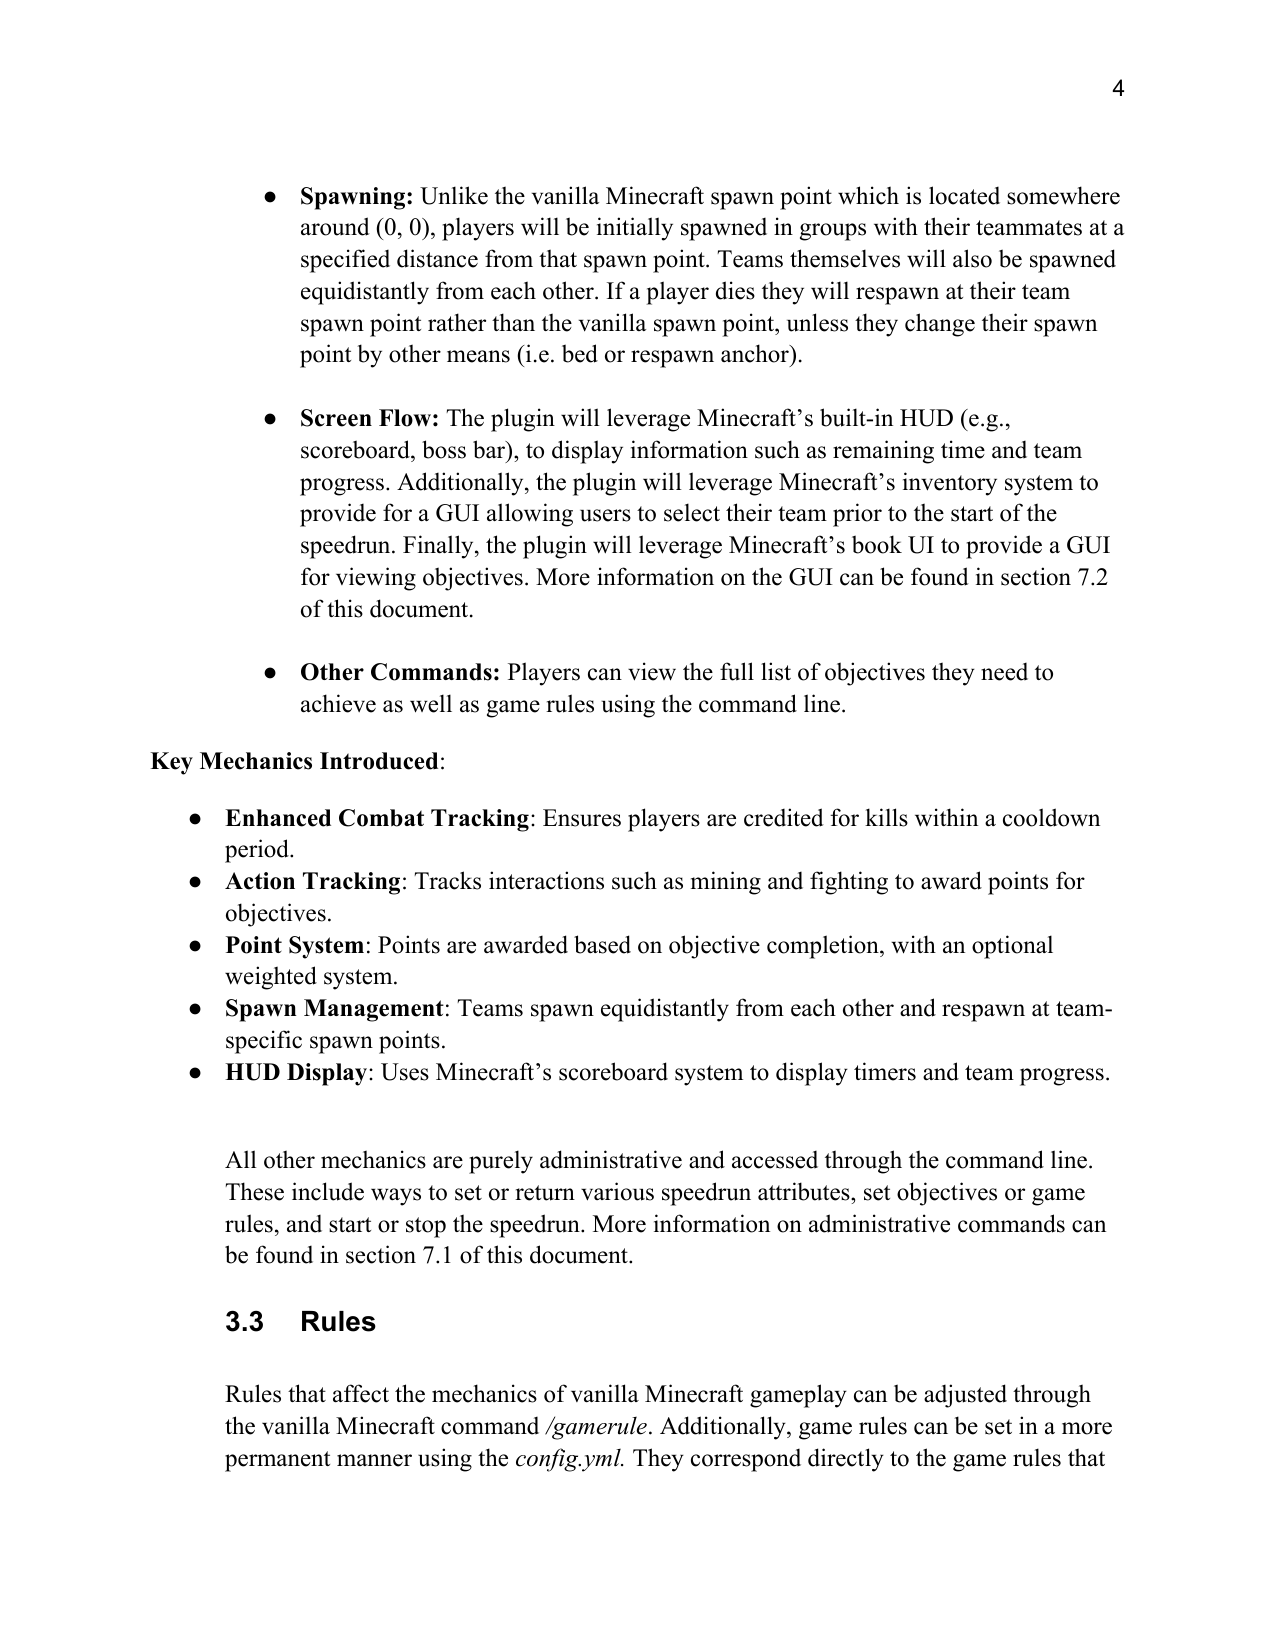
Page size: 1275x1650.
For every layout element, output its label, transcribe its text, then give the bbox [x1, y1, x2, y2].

list Screen Flow: The plugin will leverage Minecraft’s built-in HUD (e.g., scoreboard, boss bar), to display information such as remaining time and team progress. Additionally, the plugin will leverage Minecraft’s inventory system to provide for a GUI allowing users to select their team prior to the start of the speedrun. Finally, the plugin will leverage Minecraft’s book UI to provide a GUI for viewing objectives. More information on the GUI can be found in section 7.2 of this document. [262, 404, 1125, 622]
list Spawn Management: Teams spawn equidistantly from each other and respawn at team-specific spawn points. [187, 994, 1125, 1054]
text Key Mechanics Introduced: [150, 747, 1125, 774]
text 3.3 Rules [150, 1305, 1125, 1338]
list Point System: Points are awarded based on objective completion, with an optional weighted system. [187, 931, 1125, 990]
list Spawning: Unlike the vanilla Minecraft spawn point which is located somewhere around (0, 0), players will be initially spawned in groups with their teammates at a specified distance from that spawn point. Teams themselves will also be spawned equidistantly from each other. If a player dies they will respawn at their team spawn point rather than the vanilla spawn point, unless they change their spawn point by other means (i.e. bed or respawn anchor). [262, 182, 1125, 368]
list Other Commands: Players can view the full list of objectives they need to achieve as well as game rules using the command line. [262, 658, 1125, 718]
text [225, 1380, 1125, 1471]
list Action Tracking: Tracks interactions such as mining and fighting to award points for objectives. [187, 867, 1125, 927]
list Enhanced Combat Tracking: Ensures players are credited for kills within a cooldown period. [187, 804, 1125, 863]
list HUD Display: Uses Minecraft’s scoreboard system to display timers and team progress. [187, 1058, 1125, 1086]
text All other mechanics are purely administrative and accessed through the command line. These include ways to set or return various speedrun attributes, set objectives or game rules, and start or stop the speedrun. More information on administrative commands can be found in section 7.1 of this document. [225, 1146, 1125, 1269]
